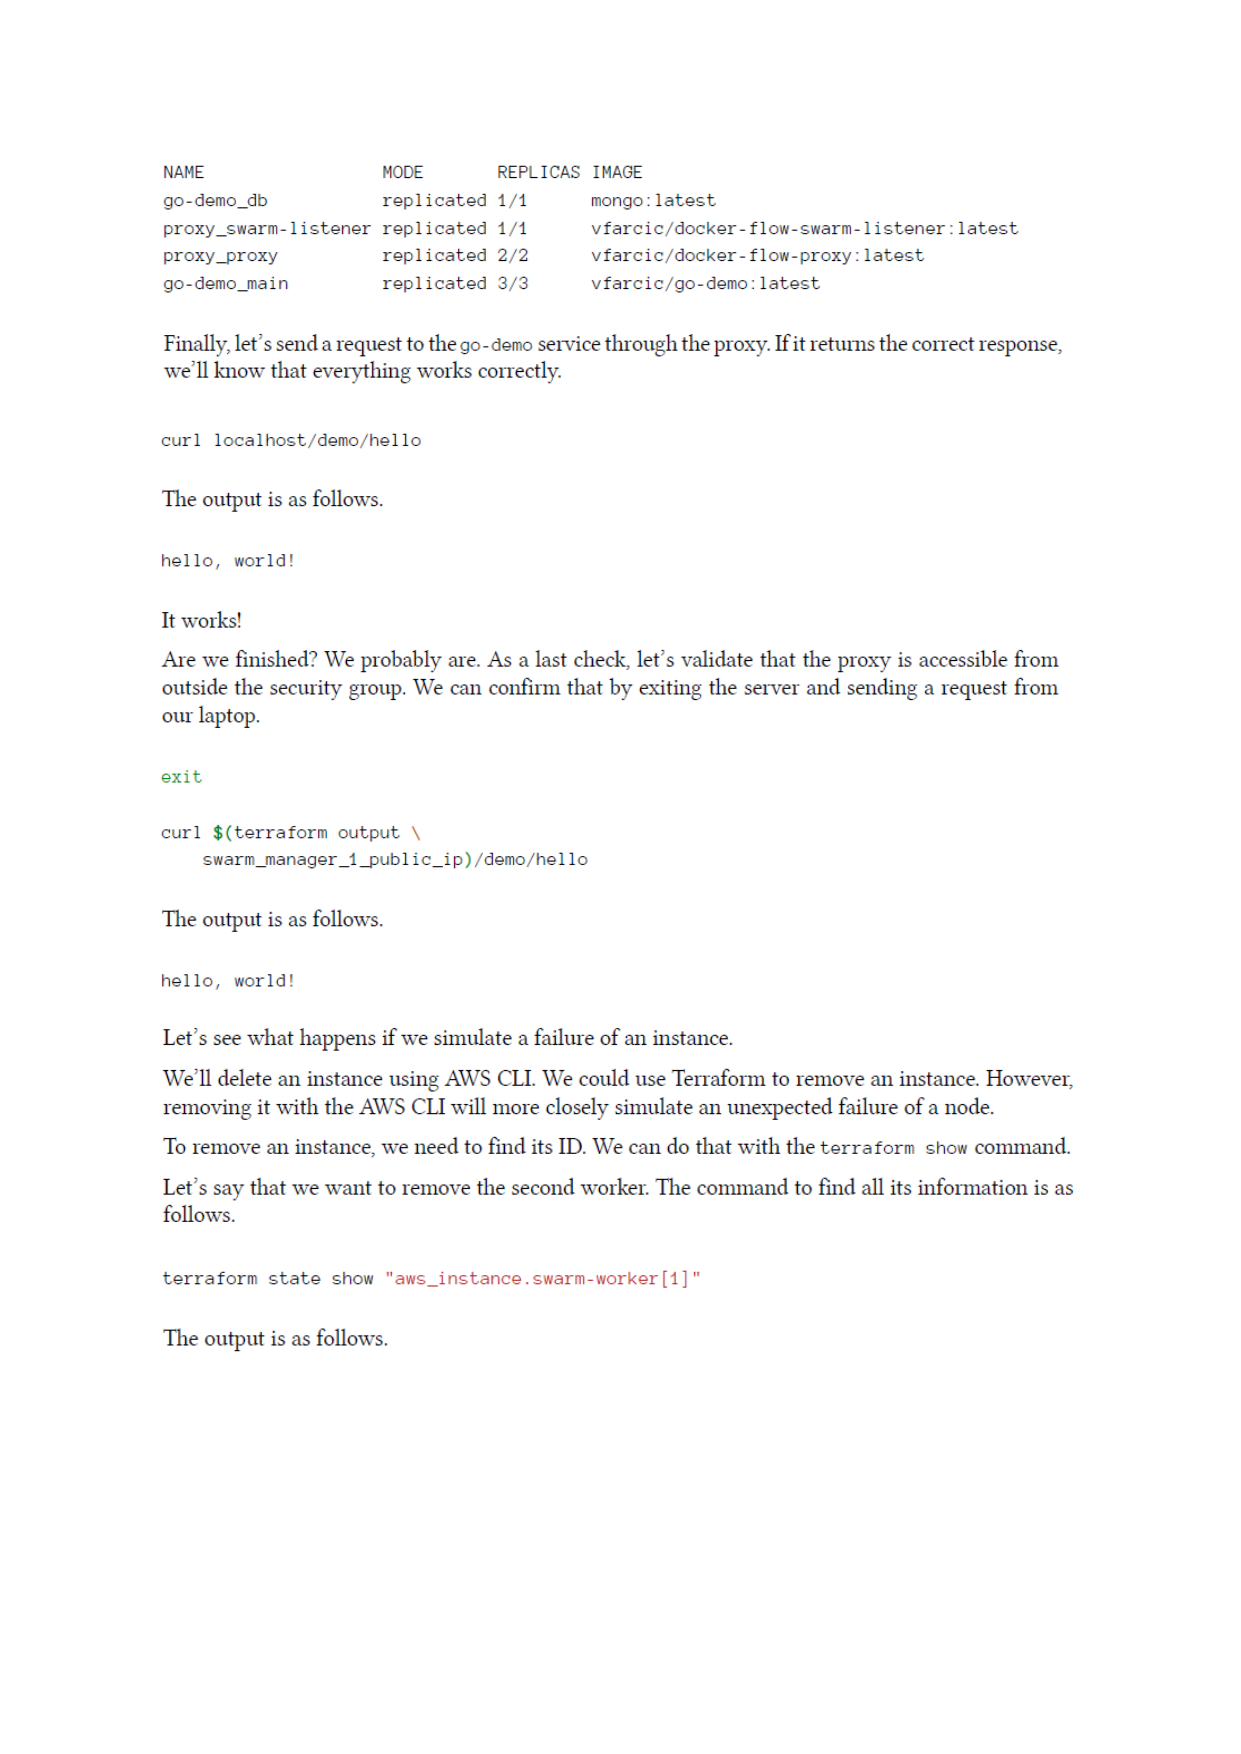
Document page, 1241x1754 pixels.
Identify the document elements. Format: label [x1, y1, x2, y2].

picture [150, 150, 1091, 408]
picture [150, 1019, 1091, 1383]
picture [150, 426, 1091, 1001]
